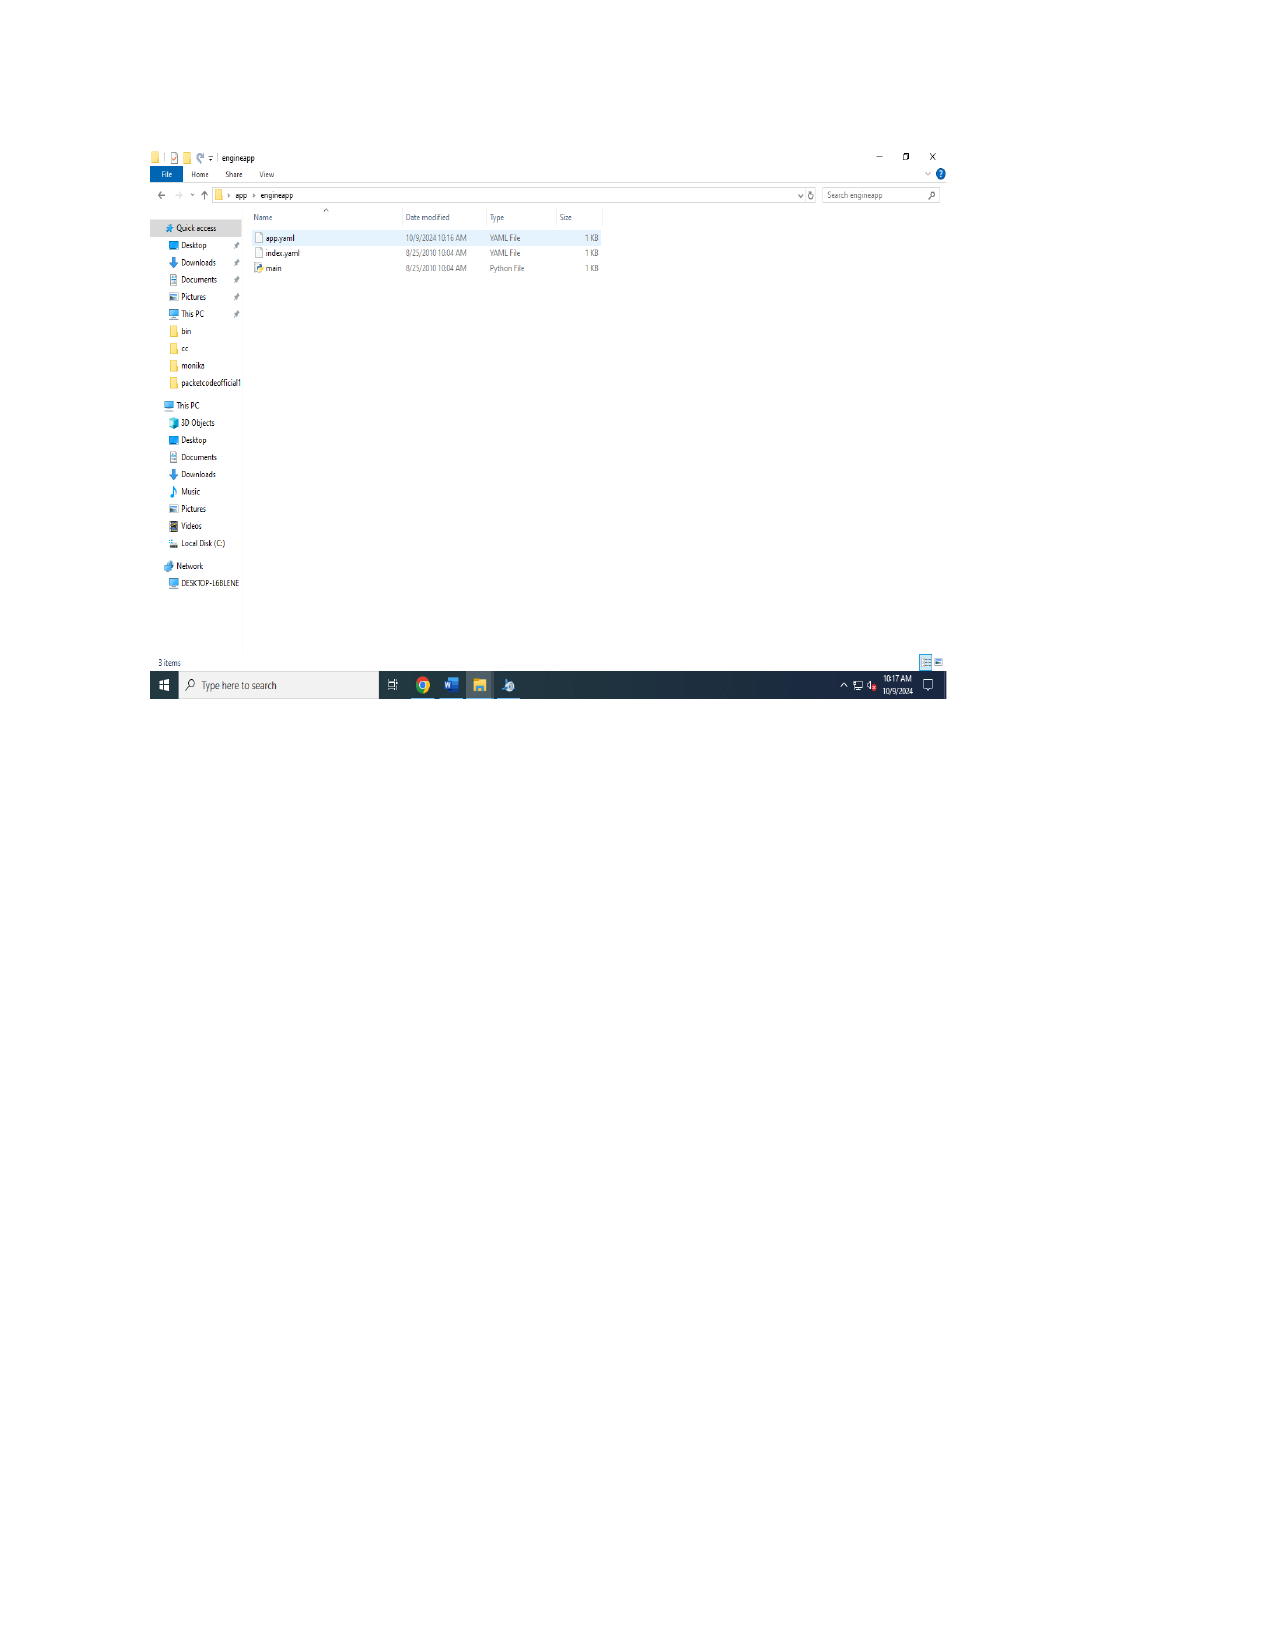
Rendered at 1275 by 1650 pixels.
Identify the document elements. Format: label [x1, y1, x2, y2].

picture [150, 150, 947, 699]
